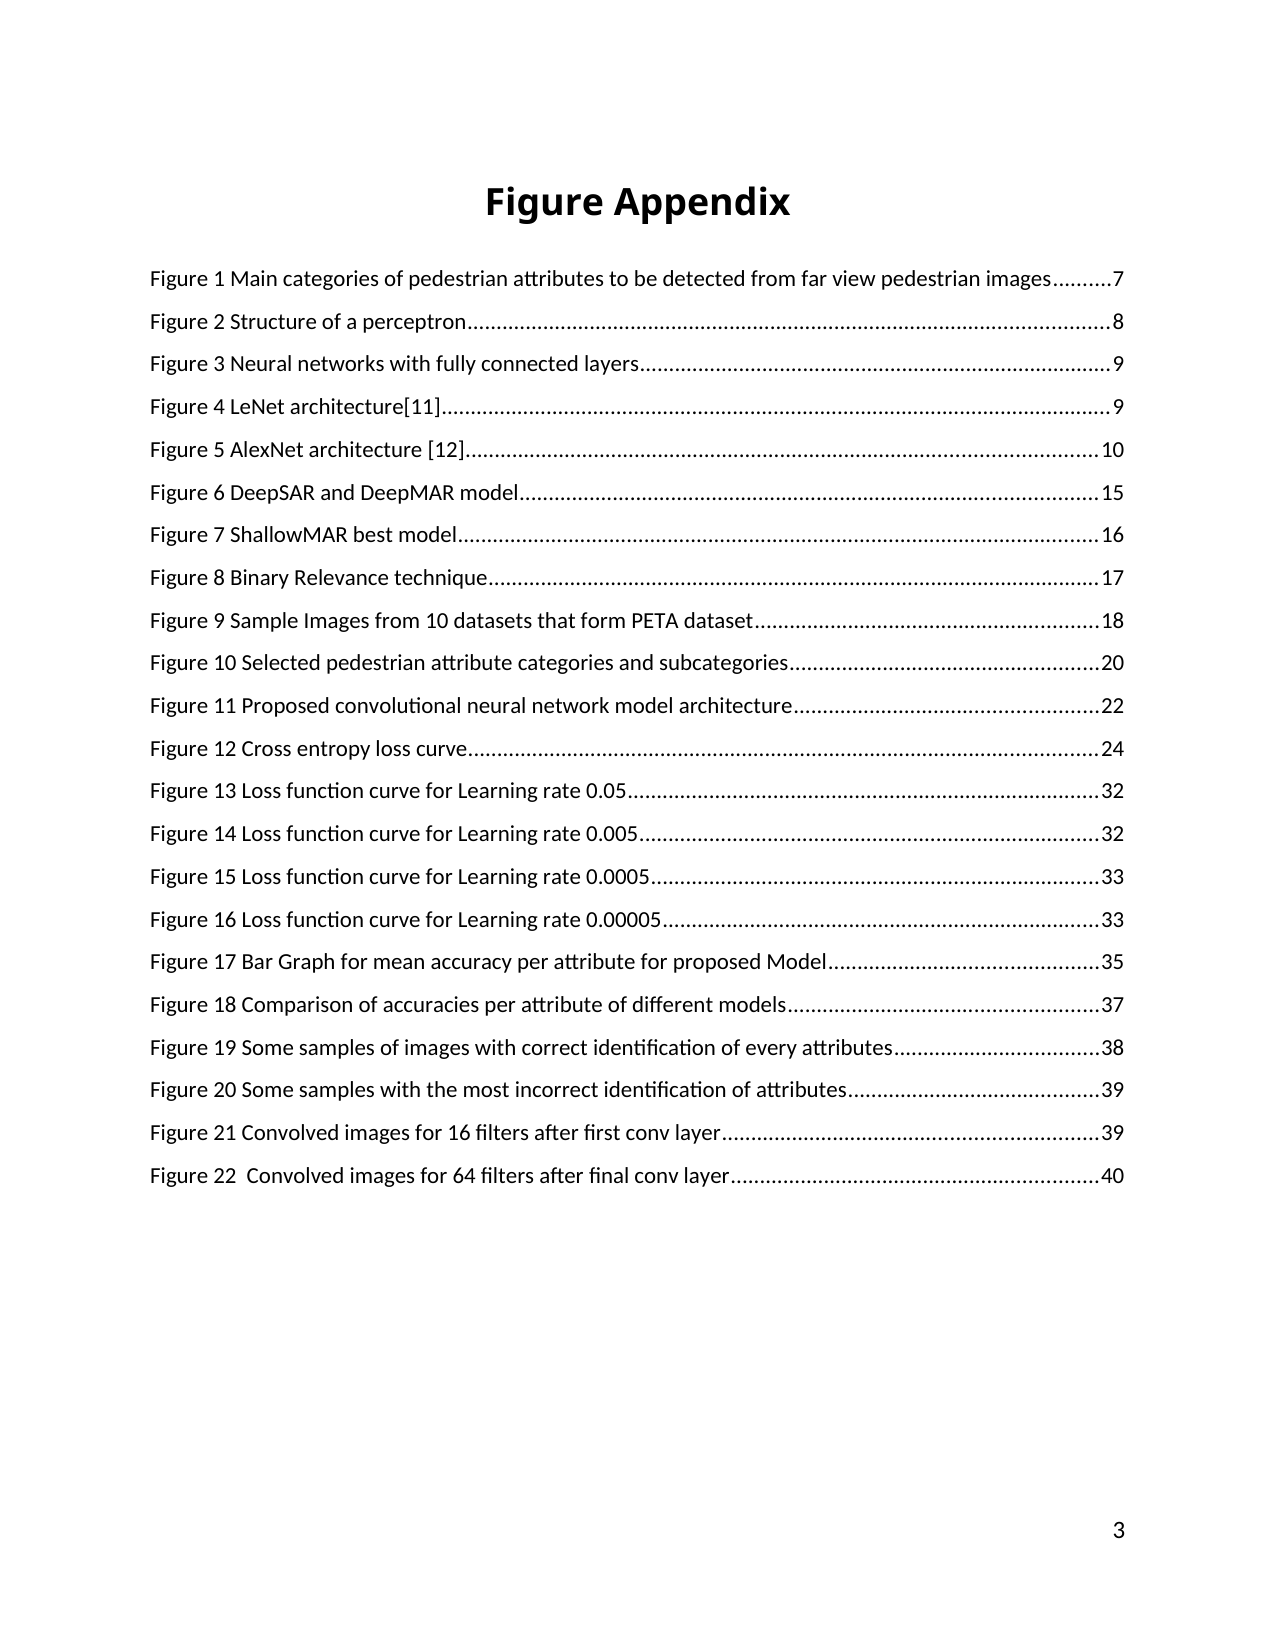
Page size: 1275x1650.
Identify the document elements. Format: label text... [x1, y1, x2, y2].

text Figure 7 ShallowMAR best model 16 [150, 520, 1125, 548]
text Figure 4 LeNet architecture[11] 9 [150, 392, 1125, 420]
text Figure 5 AlexNet architecture [12] 10 [150, 435, 1125, 463]
text Figure 1 Main categories of pedestrian attributes to be detected from far view pedestrian images 7 [150, 264, 1125, 292]
subtitle Figure Appendix [150, 175, 1125, 226]
text Figure 15 Loss function curve for Learning rate 0.0005 33 [150, 862, 1125, 890]
text Figure 19 Some samples of images with correct identification of every attributes 38 [150, 1033, 1125, 1061]
text Figure 12 Cross entropy loss curve 24 [150, 734, 1125, 762]
text Figure 16 Loss function curve for Learning rate 0.00005 33 [150, 905, 1125, 933]
text Figure 9 Sample Images from 10 datasets that form PETA dataset 18 [150, 606, 1125, 634]
text Figure 13 Loss function curve for Learning rate 0.05 32 [150, 777, 1125, 804]
text Figure 10 Selected pedestrian attribute categories and subcategories 20 [150, 648, 1125, 676]
text Figure 21 Convolved images for 16 filters after first conv layer 39 [150, 1118, 1125, 1146]
text Figure 18 Comparison of accuracies per attribute of different models 37 [150, 990, 1125, 1018]
text Figure 8 Binary Relevance technique 17 [150, 563, 1125, 591]
text Figure 6 DeepSAR and DeepMAR model 15 [150, 478, 1125, 506]
text Figure 14 Loss function curve for Learning rate 0.005 32 [150, 819, 1125, 847]
text Figure 2 Structure of a perceptron 8 [150, 307, 1125, 335]
text Figure 11 Proposed convolutional neural network model architecture 22 [150, 691, 1125, 719]
text Figure 3 Neural networks with fully connected layers 9 [150, 349, 1125, 377]
text Figure 17 Bar Graph for mean accuracy per attribute for proposed Model 35 [150, 947, 1125, 975]
text Figure 20 Some samples with the most incorrect identification of attributes 39 [150, 1076, 1125, 1103]
text Figure 22 Convolved images for 64 filters after final conv layer 40 [150, 1161, 1125, 1189]
